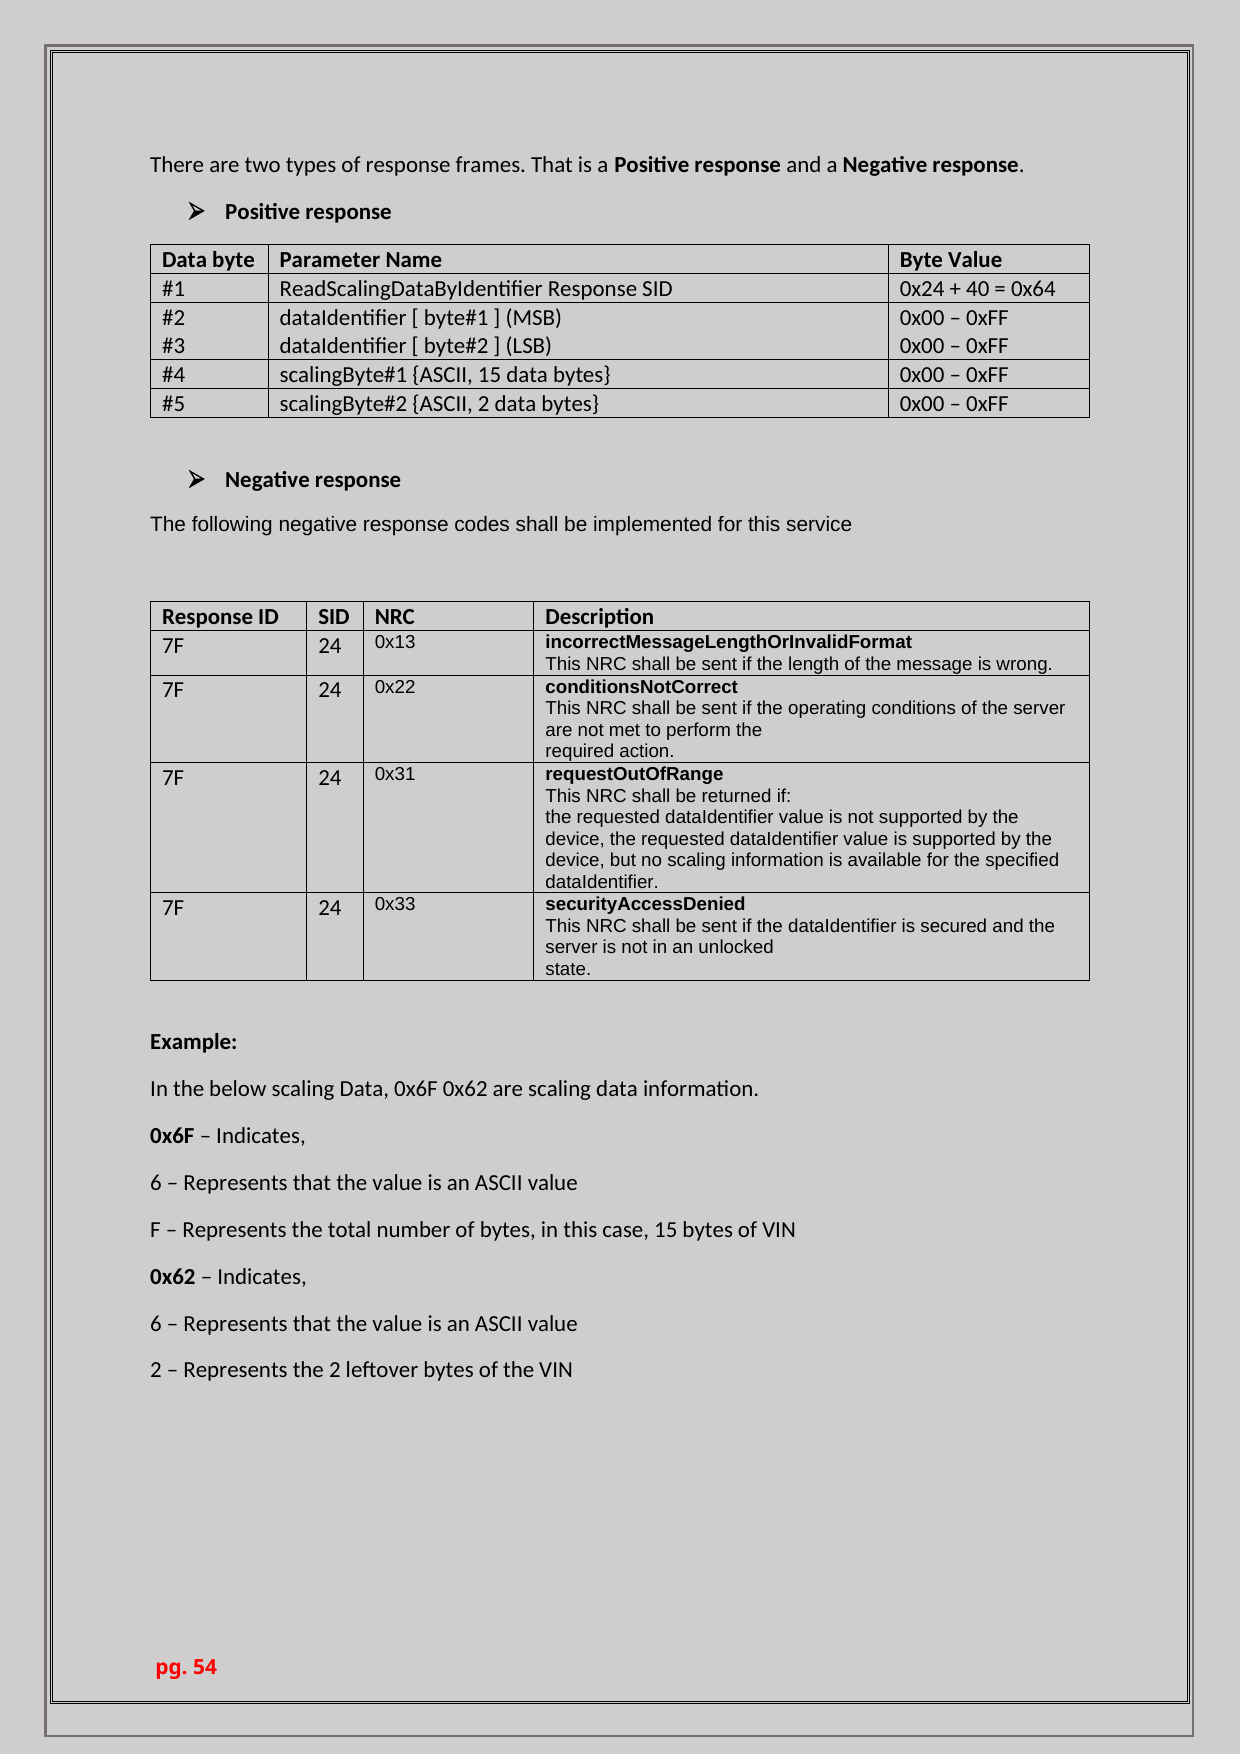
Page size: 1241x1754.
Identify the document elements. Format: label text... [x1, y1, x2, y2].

table_cell ReadScalingDataByIdentifier Response SID [269, 274, 888, 302]
text 0x62 – Indicates, [150, 1262, 1090, 1290]
text 2 – Represents the 2 leftover bytes of the VIN [150, 1356, 1090, 1383]
table_cell 0x13 [364, 631, 533, 674]
table_cell scalingByte#2 {ASCII, 2 data bytes} [269, 389, 888, 417]
table_header SID [307, 602, 363, 630]
table_cell 0x31 [364, 763, 533, 892]
list Negative response [187, 465, 1090, 493]
text The following negative response codes shall be implemented for this service [150, 512, 1090, 536]
table_cell 24 [307, 893, 363, 979]
table_cell conditionsNotCorrect This NRC shall be sent if the operating conditions of the server are not met to perform the required action. [534, 676, 1089, 762]
text 6 – Represents that the value is an ASCII value [150, 1309, 1090, 1337]
table_cell #5 [151, 389, 268, 417]
table_cell securityAccessDenied This NRC shall be sent if the dataIdentifier is secured and the server is not in an unlocked state. [534, 893, 1089, 979]
table_header NRC [364, 602, 533, 630]
table_cell 0x33 [364, 893, 533, 979]
text F – Represents the total number of bytes, in this case, 15 bytes of VIN [150, 1215, 1090, 1243]
table_header Response ID [151, 602, 306, 630]
list Positive response [187, 197, 1090, 225]
table_cell 7F [151, 763, 306, 892]
table_cell 24 [307, 631, 363, 674]
table_cell 24 [307, 763, 363, 892]
table_cell scalingByte#1 {ASCII, 15 data bytes} [269, 360, 888, 388]
text There are two types of response frames. That is a Positive response and a Negative response. [150, 150, 1090, 178]
table_cell dataIdentifier [ byte#1 ] (MSB) dataIdentifier [ byte#2 ] (LSB) [269, 303, 888, 359]
text Example: [150, 1027, 1090, 1055]
table_cell 0x24 + 40 = 0x64 [889, 274, 1089, 302]
table_cell #2 #3 [151, 303, 268, 359]
table_cell 0x00 – 0xFF [889, 389, 1089, 417]
table_cell incorrectMessageLengthOrInvalidFormat This NRC shall be sent if the length of the message is wrong. [534, 631, 1089, 674]
text 0x6F – Indicates, [150, 1121, 1090, 1149]
table_header Data byte [151, 245, 268, 273]
table_cell 7F [151, 893, 306, 979]
table_header Description [534, 602, 1089, 630]
table_cell 24 [307, 676, 363, 762]
table_header Parameter Name [269, 245, 888, 273]
table_cell #4 [151, 360, 268, 388]
table_cell 7F [151, 676, 306, 762]
table_cell 0x00 – 0xFF 0x00 – 0xFF [889, 303, 1089, 359]
table_cell #1 [151, 274, 268, 302]
table_cell 7F [151, 631, 306, 674]
table_cell 0x22 [364, 676, 533, 762]
table_cell 0x00 – 0xFF [889, 360, 1089, 388]
table_cell requestOutOfRange This NRC shall be returned if: the requested dataIdentifier value is not supported by the device, the requested dataIdentifier value is supported by the device, but no scaling information is available for the specified dataIdentifier. [534, 763, 1089, 892]
table_header Byte Value [889, 245, 1089, 273]
text In the below scaling Data, 0x6F 0x62 are scaling data information. [150, 1074, 1090, 1102]
text 6 – Represents that the value is an ASCII value [150, 1168, 1090, 1196]
